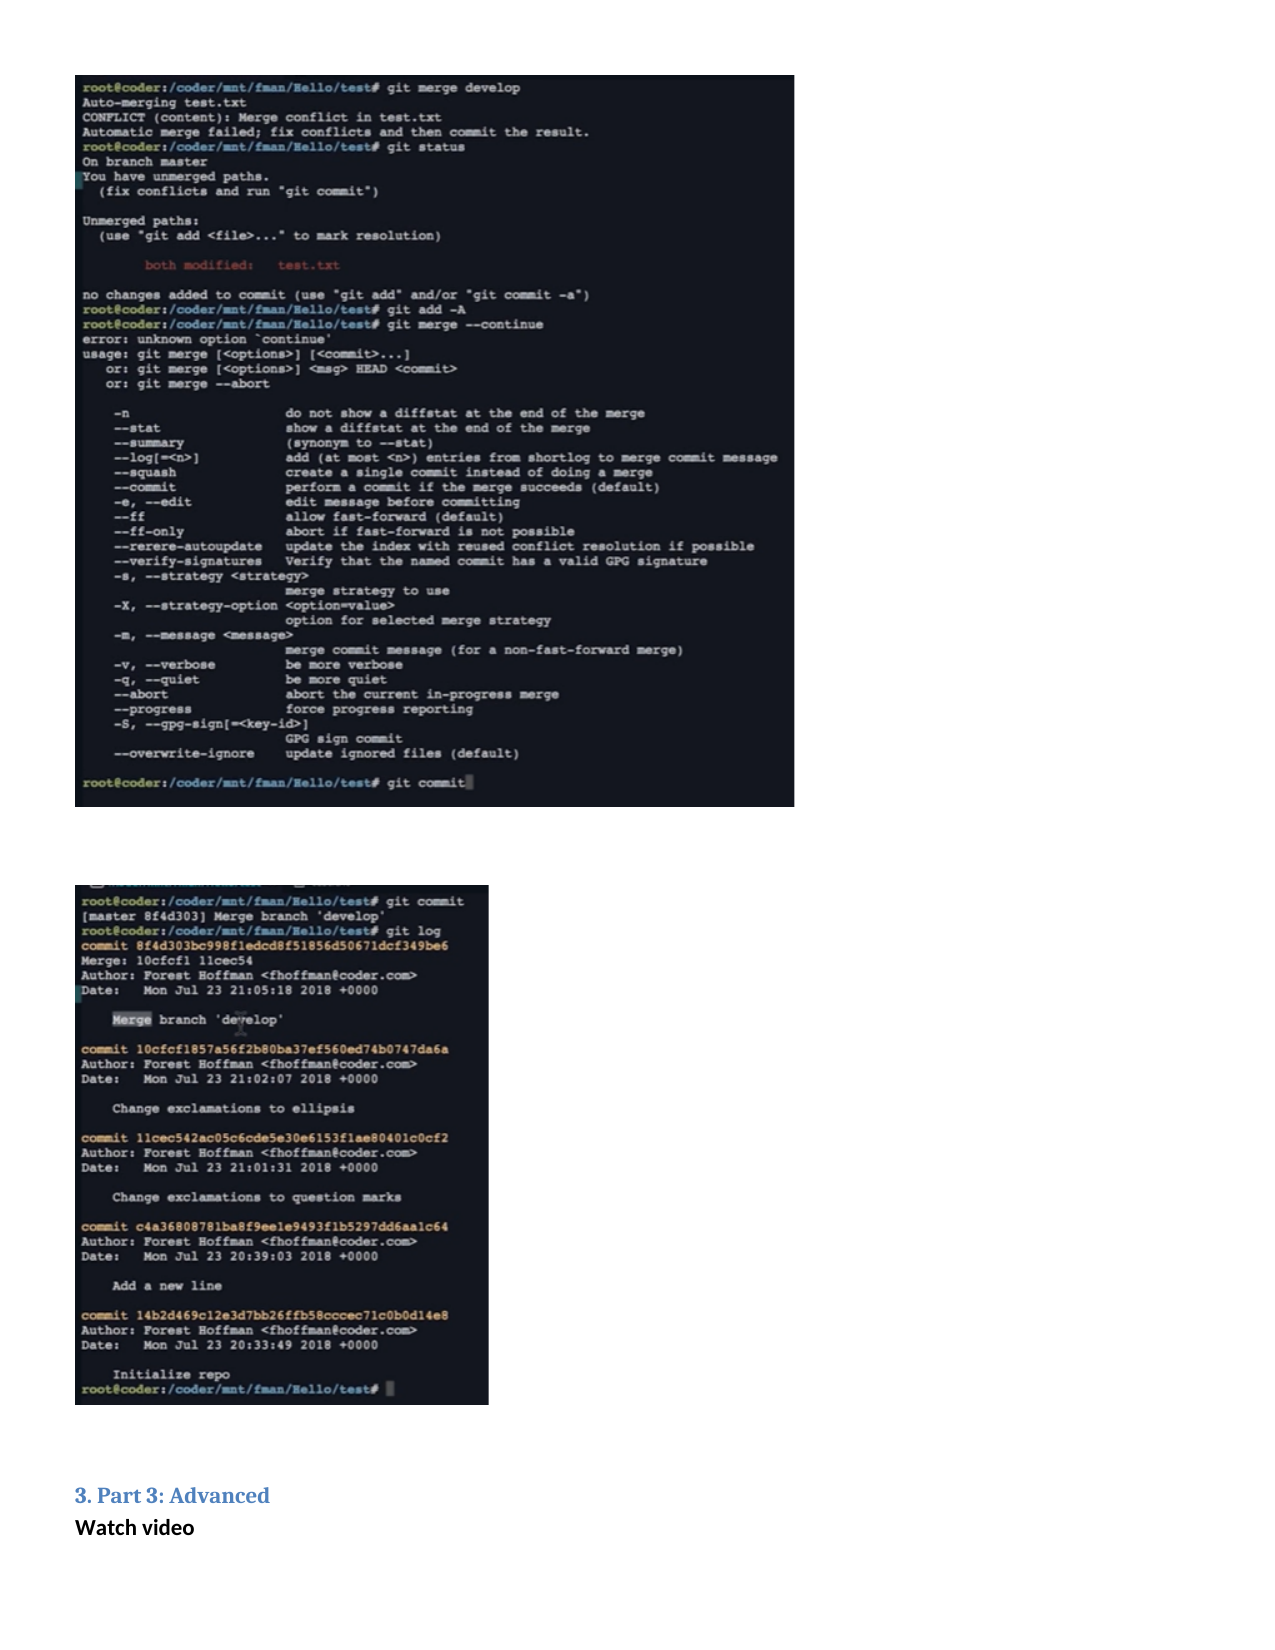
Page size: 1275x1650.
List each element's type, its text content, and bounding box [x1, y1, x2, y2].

picture [75, 885, 489, 1405]
picture [75, 75, 795, 807]
text Watch video [75, 1513, 1200, 1541]
subtitle 3. Part 3: Advanced [75, 1482, 1200, 1509]
